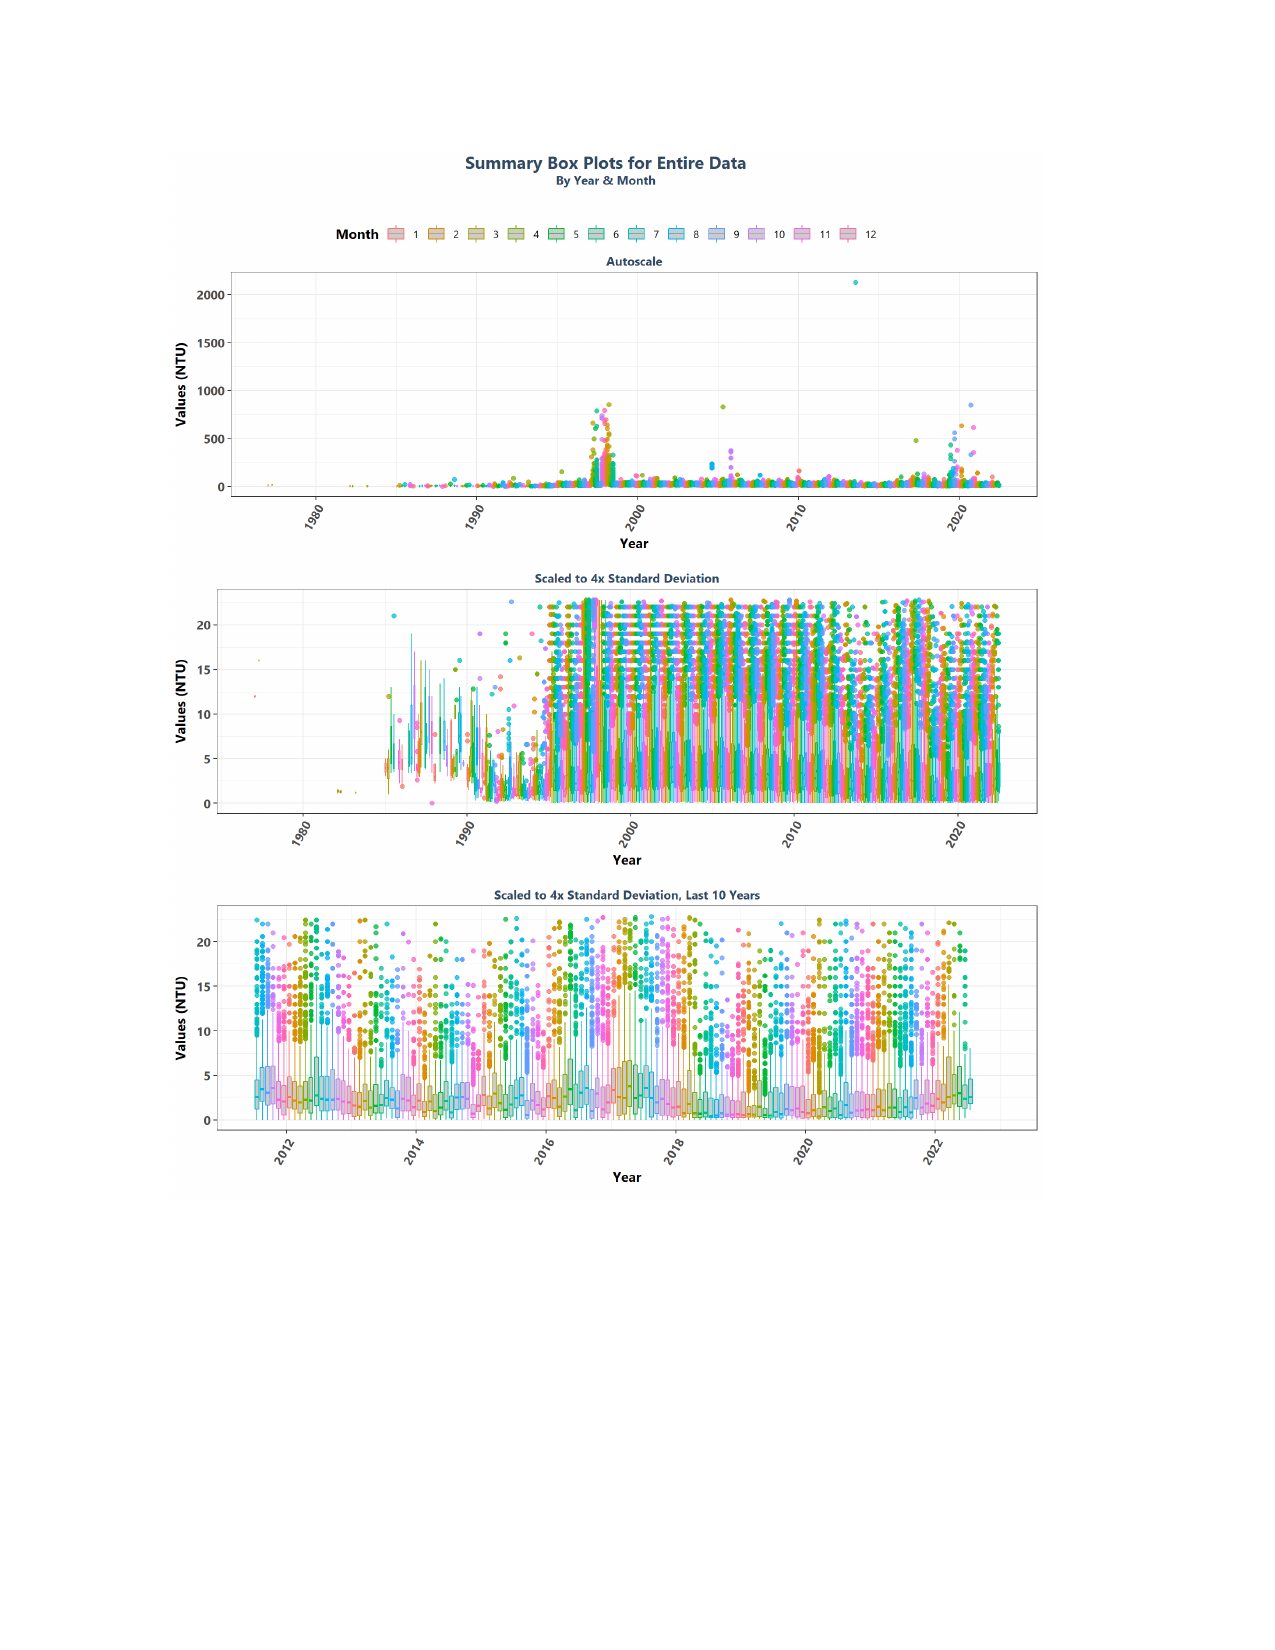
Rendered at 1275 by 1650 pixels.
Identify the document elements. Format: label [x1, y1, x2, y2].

picture [168, 150, 1044, 1200]
